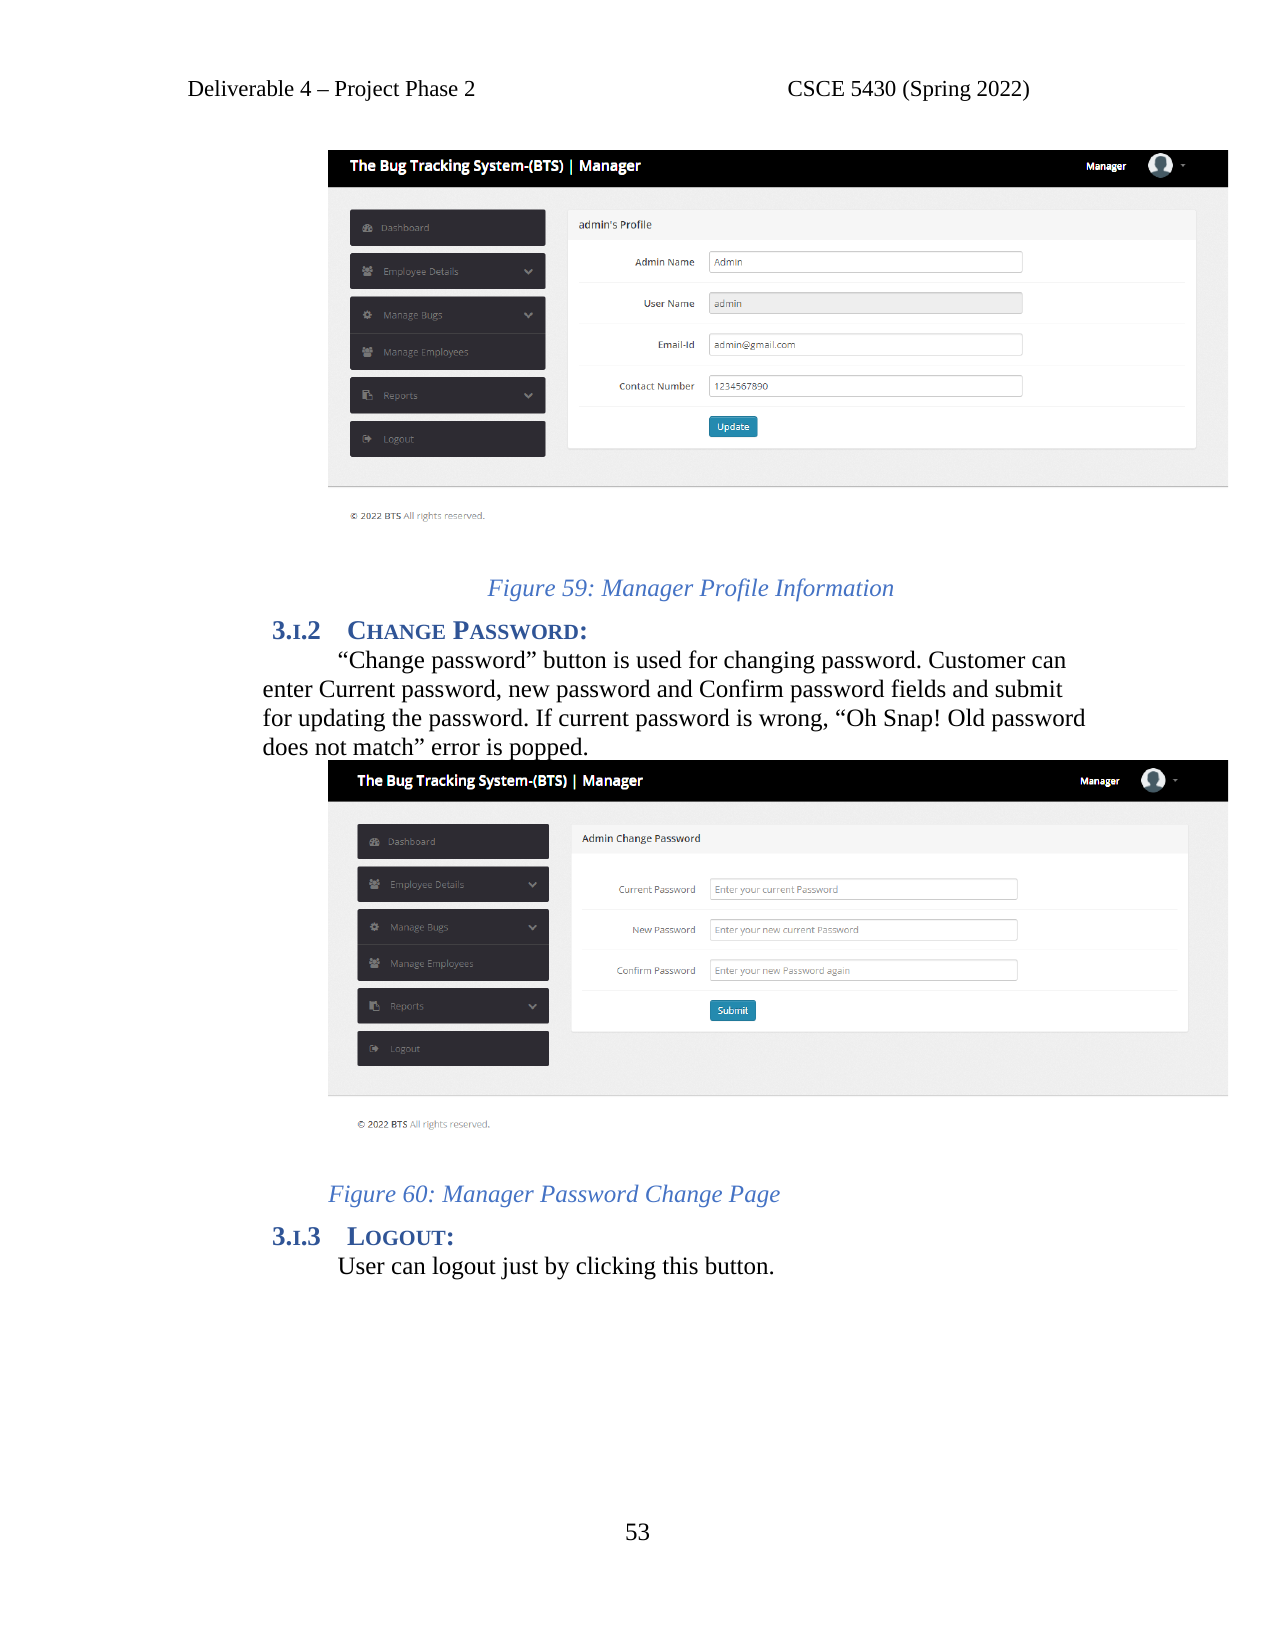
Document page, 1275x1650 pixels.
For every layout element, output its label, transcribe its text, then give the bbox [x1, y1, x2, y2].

picture [328, 150, 1229, 532]
text “Change password” button is used for changing password. Customer can enter Current password, new password and Confirm password fields and submit for updating the password. If current password is wrong, “Oh Snap! Old password does not match” error is popped. [262, 645, 1087, 760]
subtitle Logout: [272, 1220, 1087, 1251]
text Figure 59: Manager Profile Information [412, 573, 1087, 602]
text Figure 60: Manager Password Change Page [253, 1179, 1087, 1207]
subtitle Change Password: [272, 614, 1087, 645]
text User can logout just by clicking this button. [262, 1251, 1087, 1280]
picture [328, 760, 1229, 1167]
